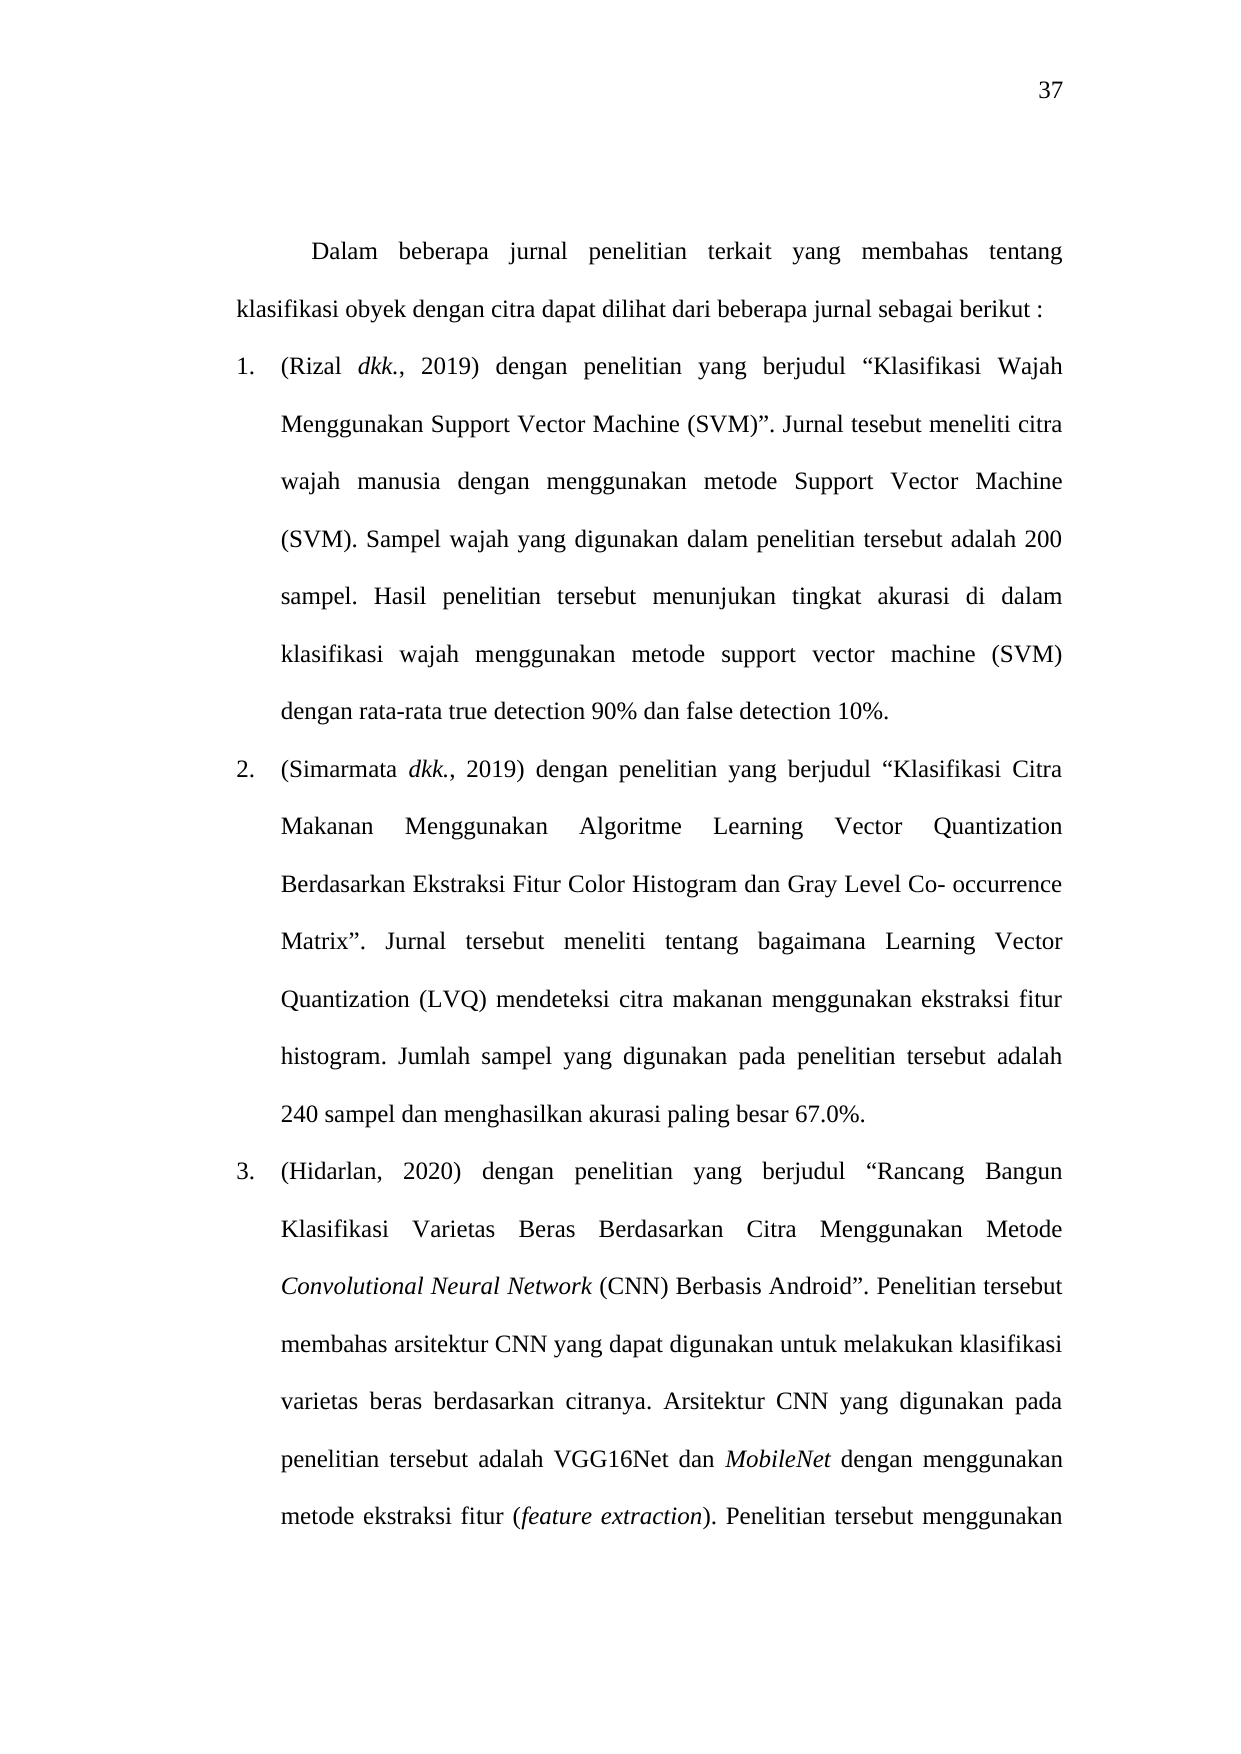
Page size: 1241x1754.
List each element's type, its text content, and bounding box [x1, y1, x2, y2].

text Dalam beberapa jurnal penelitian terkait yang membahas tentang klasifikasi obyek dengan citra dapat dilihat dari beberapa jurnal sebagai berikut : [236, 236, 1063, 322]
list (Simarmata dkk., 2019) dengan penelitian yang berjudul “Klasifikasi Citra Makanan Menggunakan Algoritme Learning Vector Quantization Berdasarkan Ekstraksi Fitur Color Histogram dan Gray Level Co- occurrence Matrix”. Jurnal tersebut meneliti tentang bagaimana Learning Vector Quantization (LVQ) mendeteksi citra makanan menggunakan ekstraksi fitur histogram. Jumlah sampel yang digunakan pada penelitian tersebut adalah 240 sampel dan menghasilkan akurasi paling besar 67.0%. [236, 754, 1063, 1127]
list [236, 1156, 1063, 1530]
list (Rizal dkk., 2019) dengan penelitian yang berjudul “Klasifikasi Wajah Menggunakan Support Vector Machine (SVM)”. Jurnal tesebut meneliti citra wajah manusia dengan menggunakan metode Support Vector Machine (SVM). Sampel wajah yang digunakan dalam penelitian tersebut adalah 200 sampel. Hasil penelitian tersebut menunjukan tingkat akurasi di dalam klasifikasi wajah menggunakan metode support vector machine (SVM) dengan rata-rata true detection 90% dan false detection 10%. [236, 351, 1063, 725]
